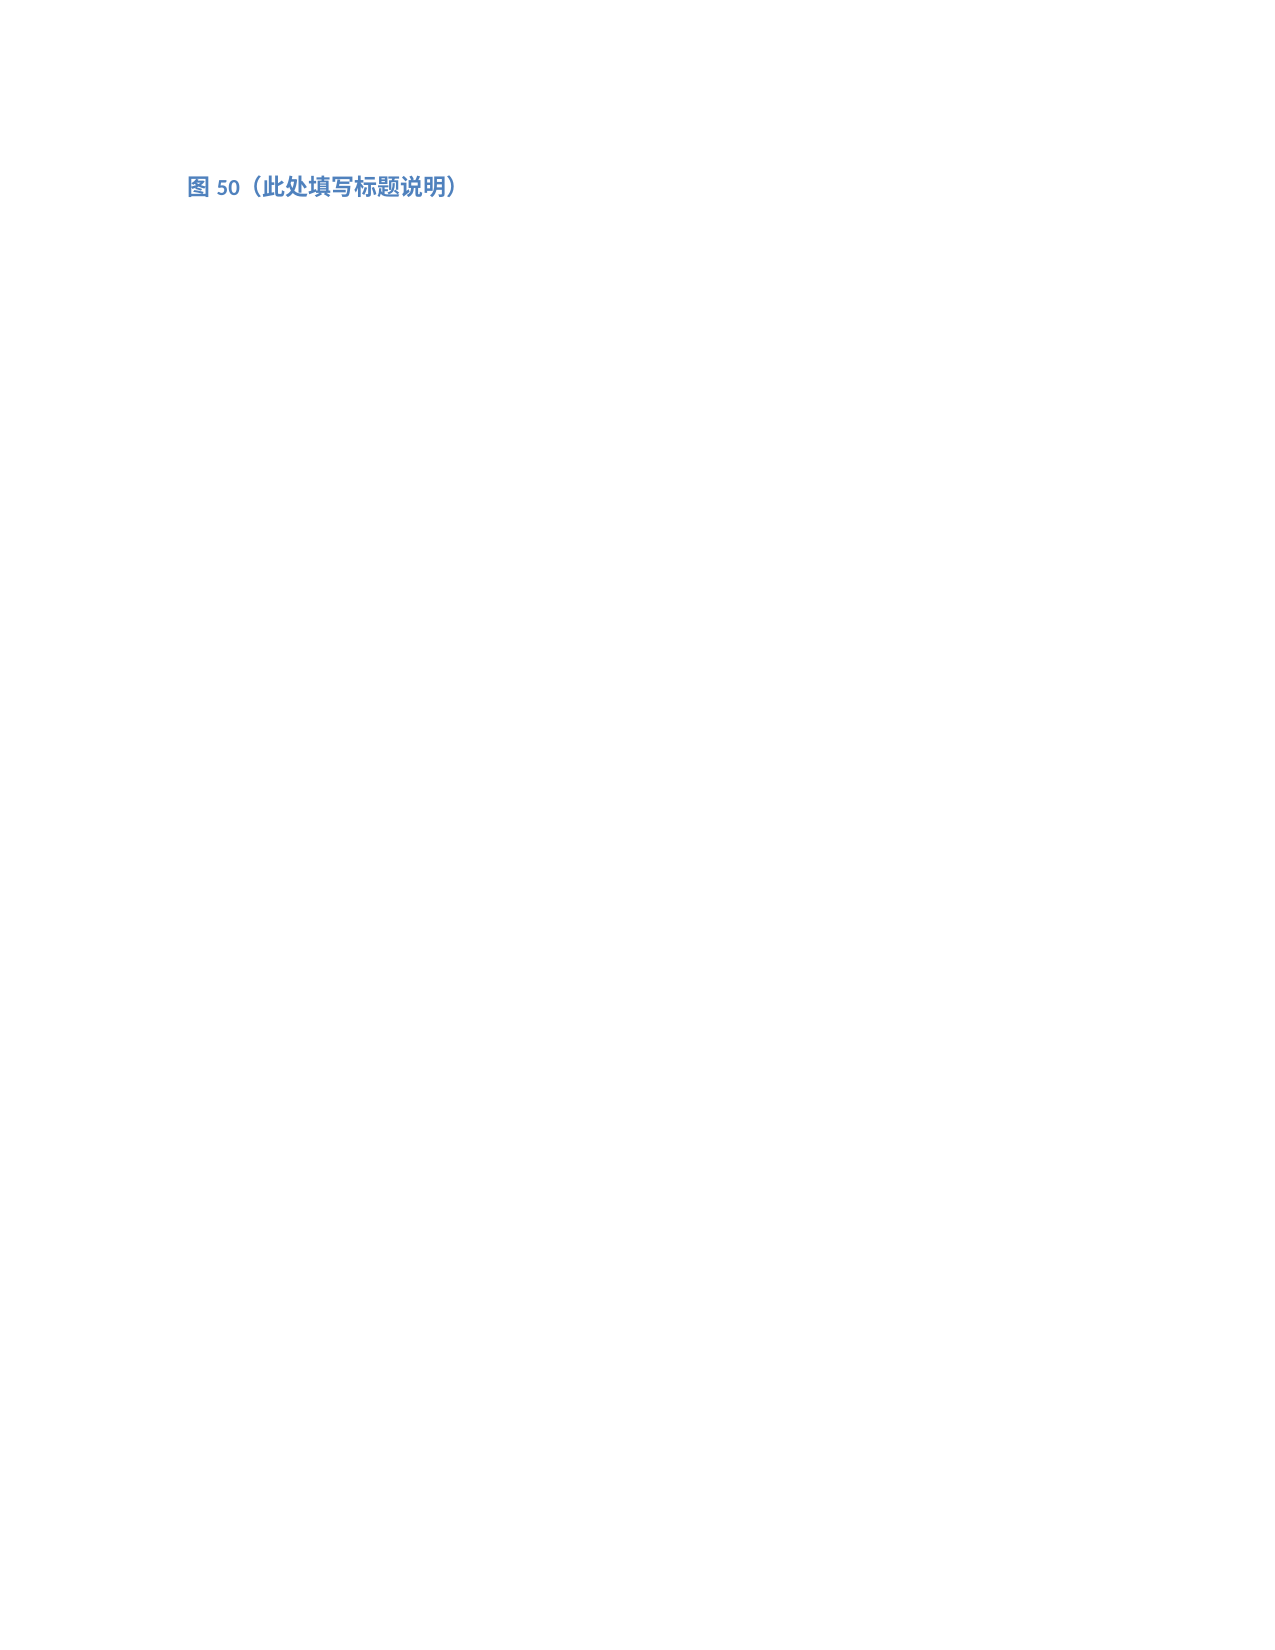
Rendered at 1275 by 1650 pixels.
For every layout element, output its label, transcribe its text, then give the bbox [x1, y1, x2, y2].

subtitle 图 50（此处填写标题说明） [187, 171, 1087, 202]
